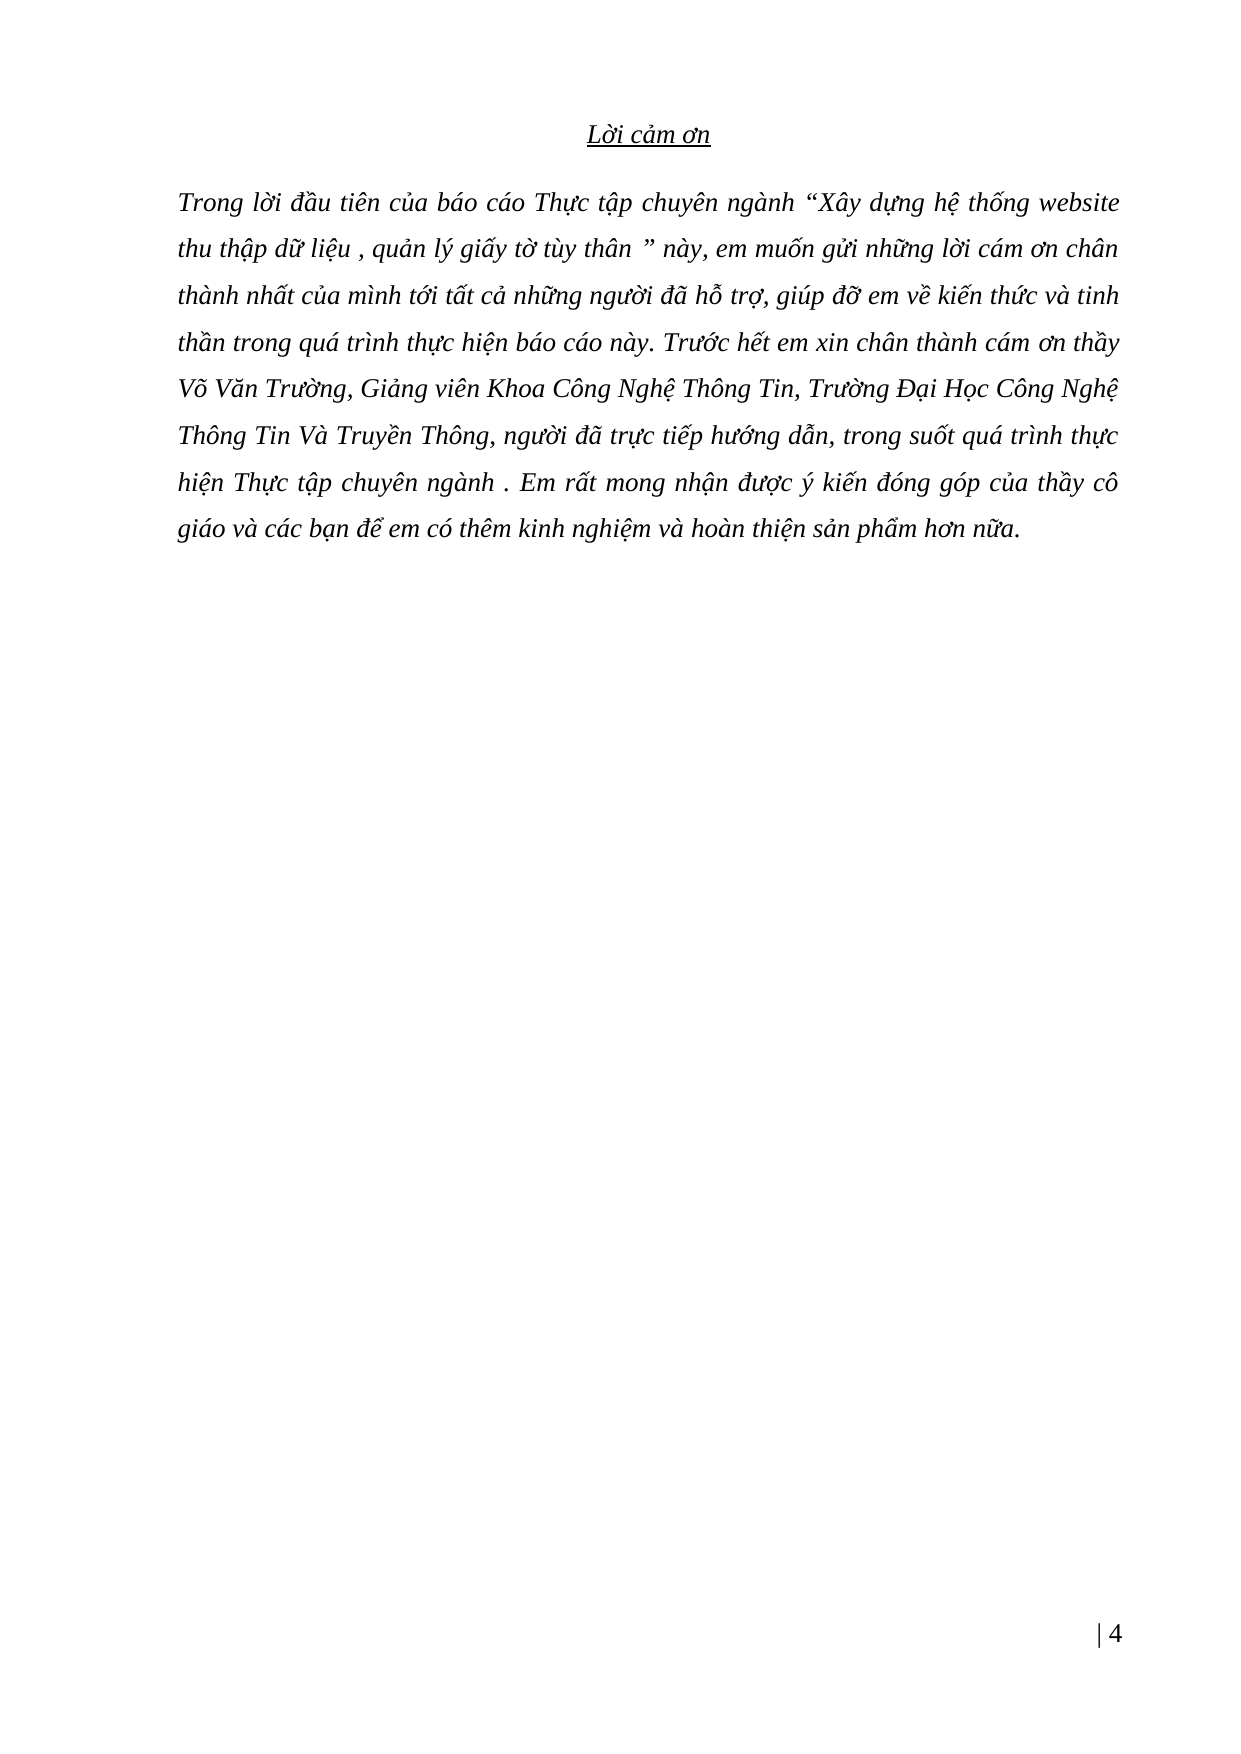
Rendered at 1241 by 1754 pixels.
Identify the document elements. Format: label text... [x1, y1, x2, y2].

text Trong lời đầu tiên của báo cáo Thực tập chuyên ngành “Xây dựng hệ thống website thu thập dữ liệu , quản lý giấy tờ tùy thân ” này, em muốn gửi những lời cám ơn chân thành nhất của mình tới tất cả những người đã hỗ trợ, giúp đỡ em về kiến thức và tinh thần trong quá trình thực hiện báo cáo này. Trước hết em xin chân thành cám ơn thầy Võ Văn Trường, Giảng viên Khoa Công Nghệ Thông Tin, Trường Đại Học Công Nghệ Thông Tin Và Truyền Thông, người đã trực tiếp hướng dẫn, trong suốt quá trình thực hiện Thực tập chuyên ngành . Em rất mong nhận được ý kiến đóng góp của thầy cô giáo và các bạn để em có thêm kinh nghiệm và hoàn thiện sản phẩm hơn nữa. [177, 186, 1122, 543]
text Lời cảm ơn [177, 118, 1122, 149]
